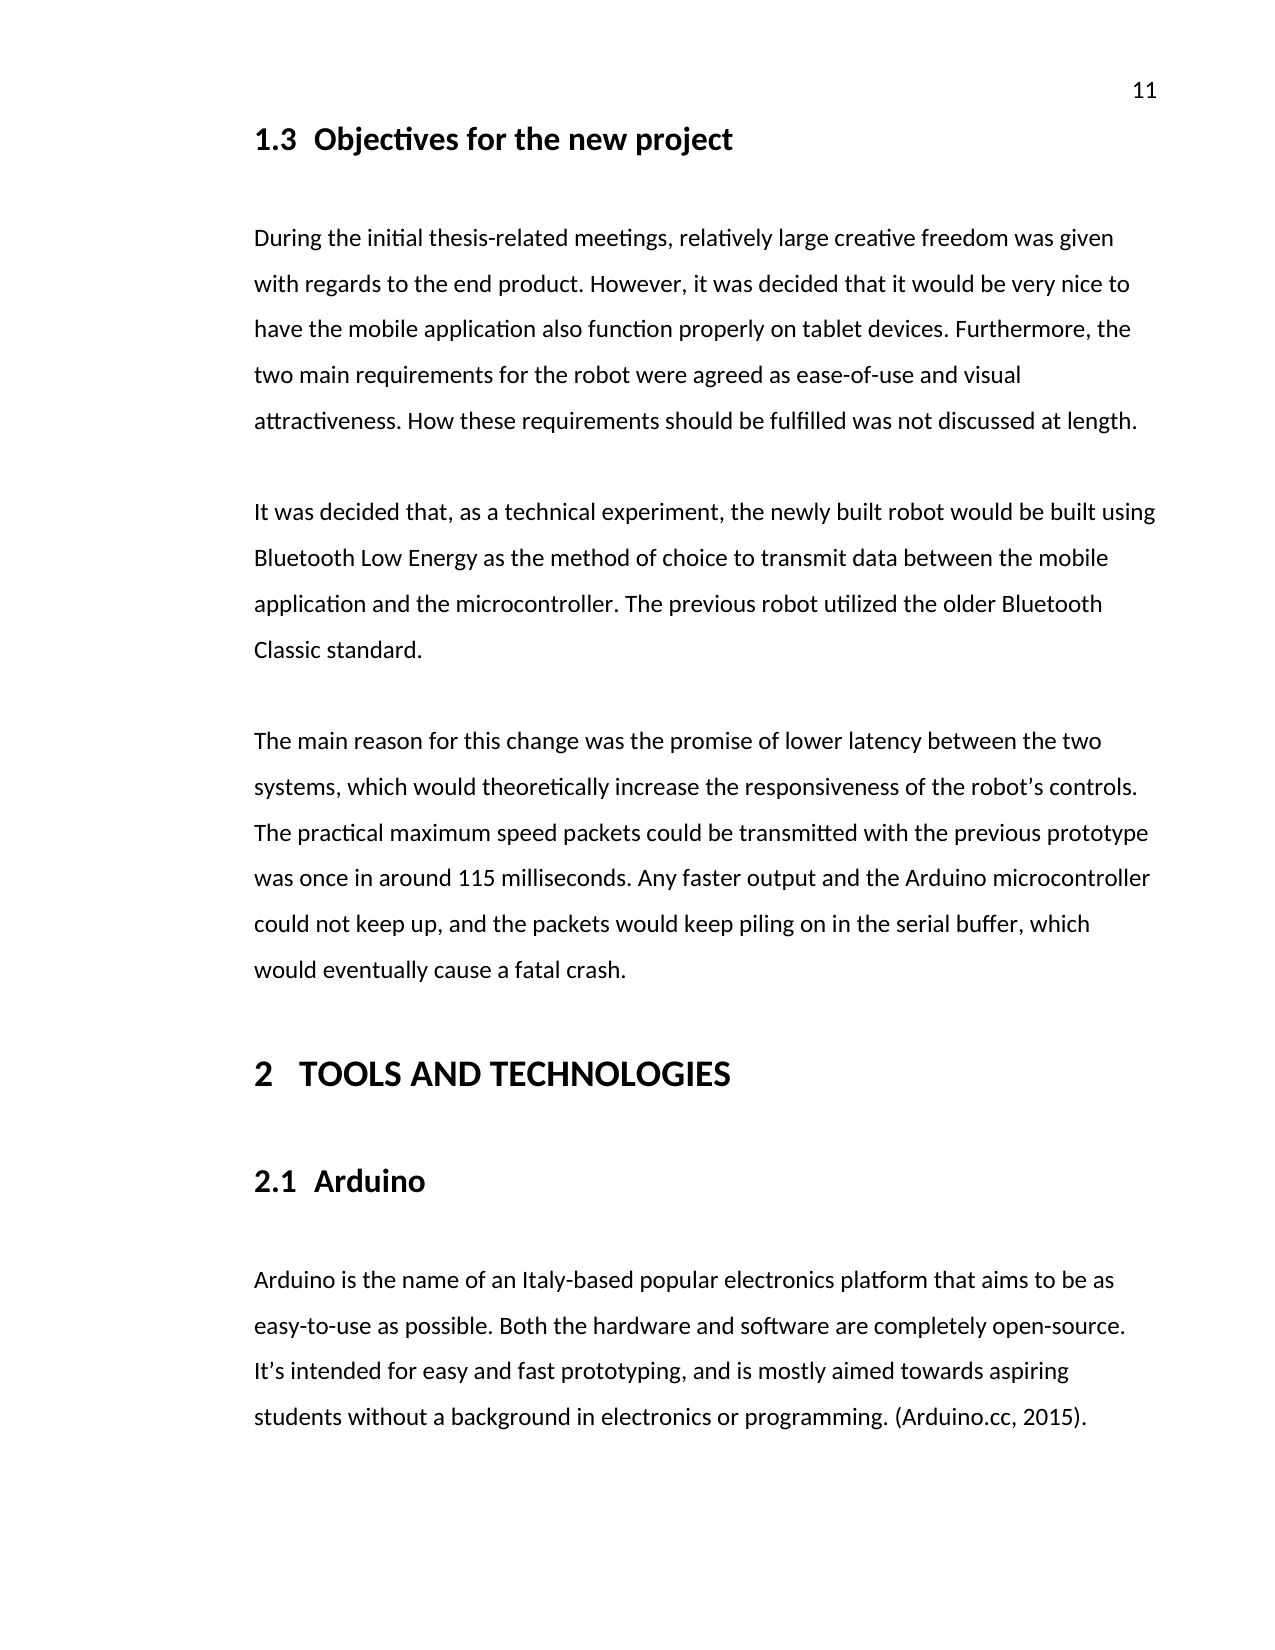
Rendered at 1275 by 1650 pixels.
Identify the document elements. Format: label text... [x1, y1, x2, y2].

subtitle Objectives for the new project [254, 118, 1157, 159]
text Arduino is the name of an Italy-based popular electronics platform that aims to be as easy-to-use as possible. Both the hardware and software are completely open-source. It’s intended for easy and fast prototyping, and is mostly aimed towards aspiring students without a background in electronics or programming. (Arduino.cc, 2015). [254, 1264, 1157, 1432]
text It was decided that, as a technical experiment, the newly built robot would be built using Bluetooth Low Energy as the method of choice to transmit data between the mobile application and the microcontroller. The previous robot utilized the older Bluetooth Classic standard. [254, 497, 1157, 664]
text The main reason for this change was the promise of lower latency between the two systems, which would theoretically increase the responsiveness of the robot’s controls. The practical maximum speed packets could be transmitted with the previous prototype was once in around 115 milliseconds. Any faster output and the Arduino microcontroller could not keep up, and the packets would keep piling on in the serial buffer, which would eventually cause a fatal crash. [254, 725, 1157, 984]
subtitle Tools and technologies [254, 1049, 1157, 1095]
text During the initial thesis-related meetings, relatively large creative freedom was given with regards to the end product. However, it was decided that it would be very nice to have the mobile application also function properly on tablet devices. Furthermore, the two main requirements for the robot were agreed as ease-of-use and visual attractiveness. How these requirements should be fulfilled was not discussed at length. [254, 222, 1157, 436]
subtitle Arduino [254, 1160, 1157, 1201]
